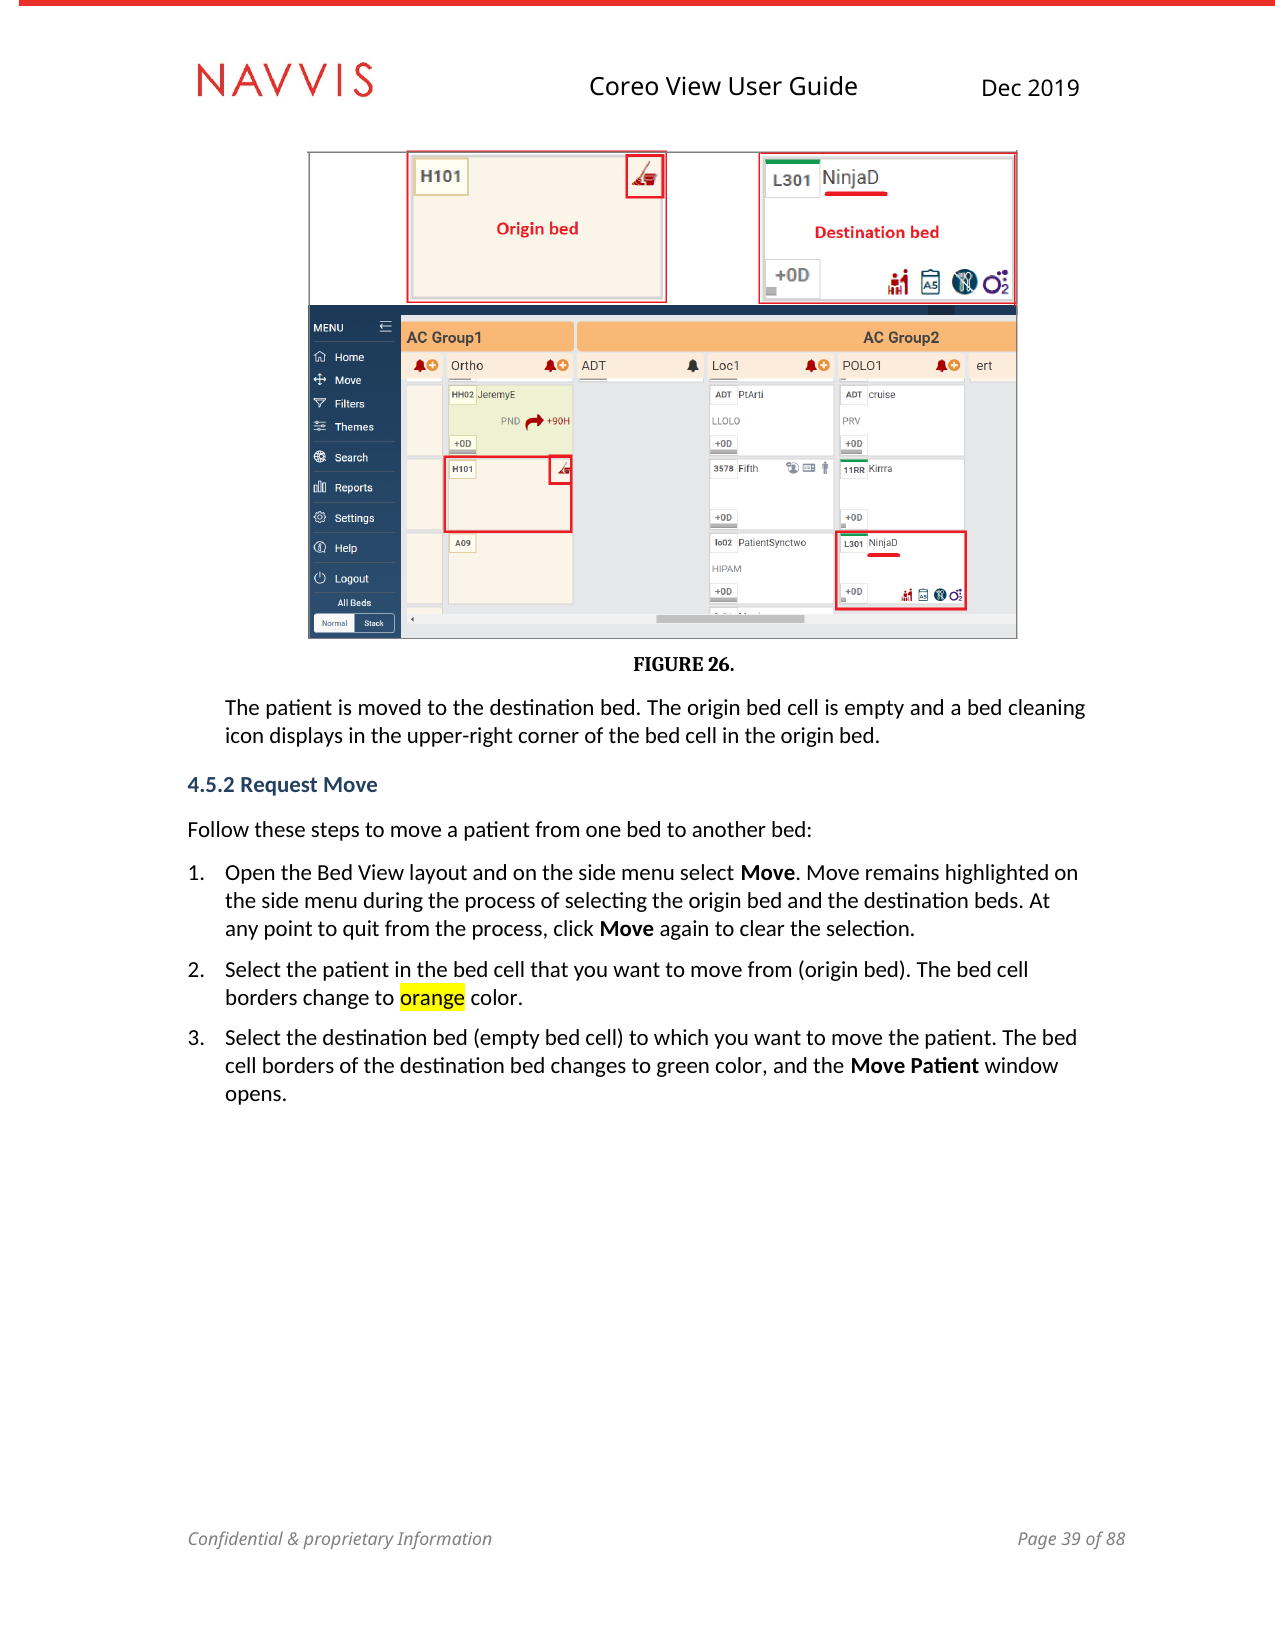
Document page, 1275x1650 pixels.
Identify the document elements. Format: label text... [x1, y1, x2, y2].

list Select the patient in the bed cell that you want to move from (origin bed). The bed cell borders change to orange color. [187, 955, 1087, 1011]
list Select the destination bed (empty bed cell) to which you want to move the patient. The bed cell borders of the destination bed changes to green color, and the Move Patient window opens. [187, 1023, 1087, 1107]
list Open the Bed View layout and on the side menu select Move. Move remains highlighted on the side menu during the process of selecting the origin bed and the destination beds. At any point to quit from the process, click Move again to clear the selection. [187, 858, 1087, 942]
text Follow these steps to move a patient from one bed to another bed: [187, 815, 1087, 843]
picture [187, 55, 383, 104]
text The patient is moved to the destination bed. The origin bed cell is empty and a bed cleaning icon displays in the upper-right corner of the bed cell in the origin bed. [225, 693, 1087, 749]
subtitle Request Move [187, 770, 1087, 798]
picture [307, 150, 1018, 639]
